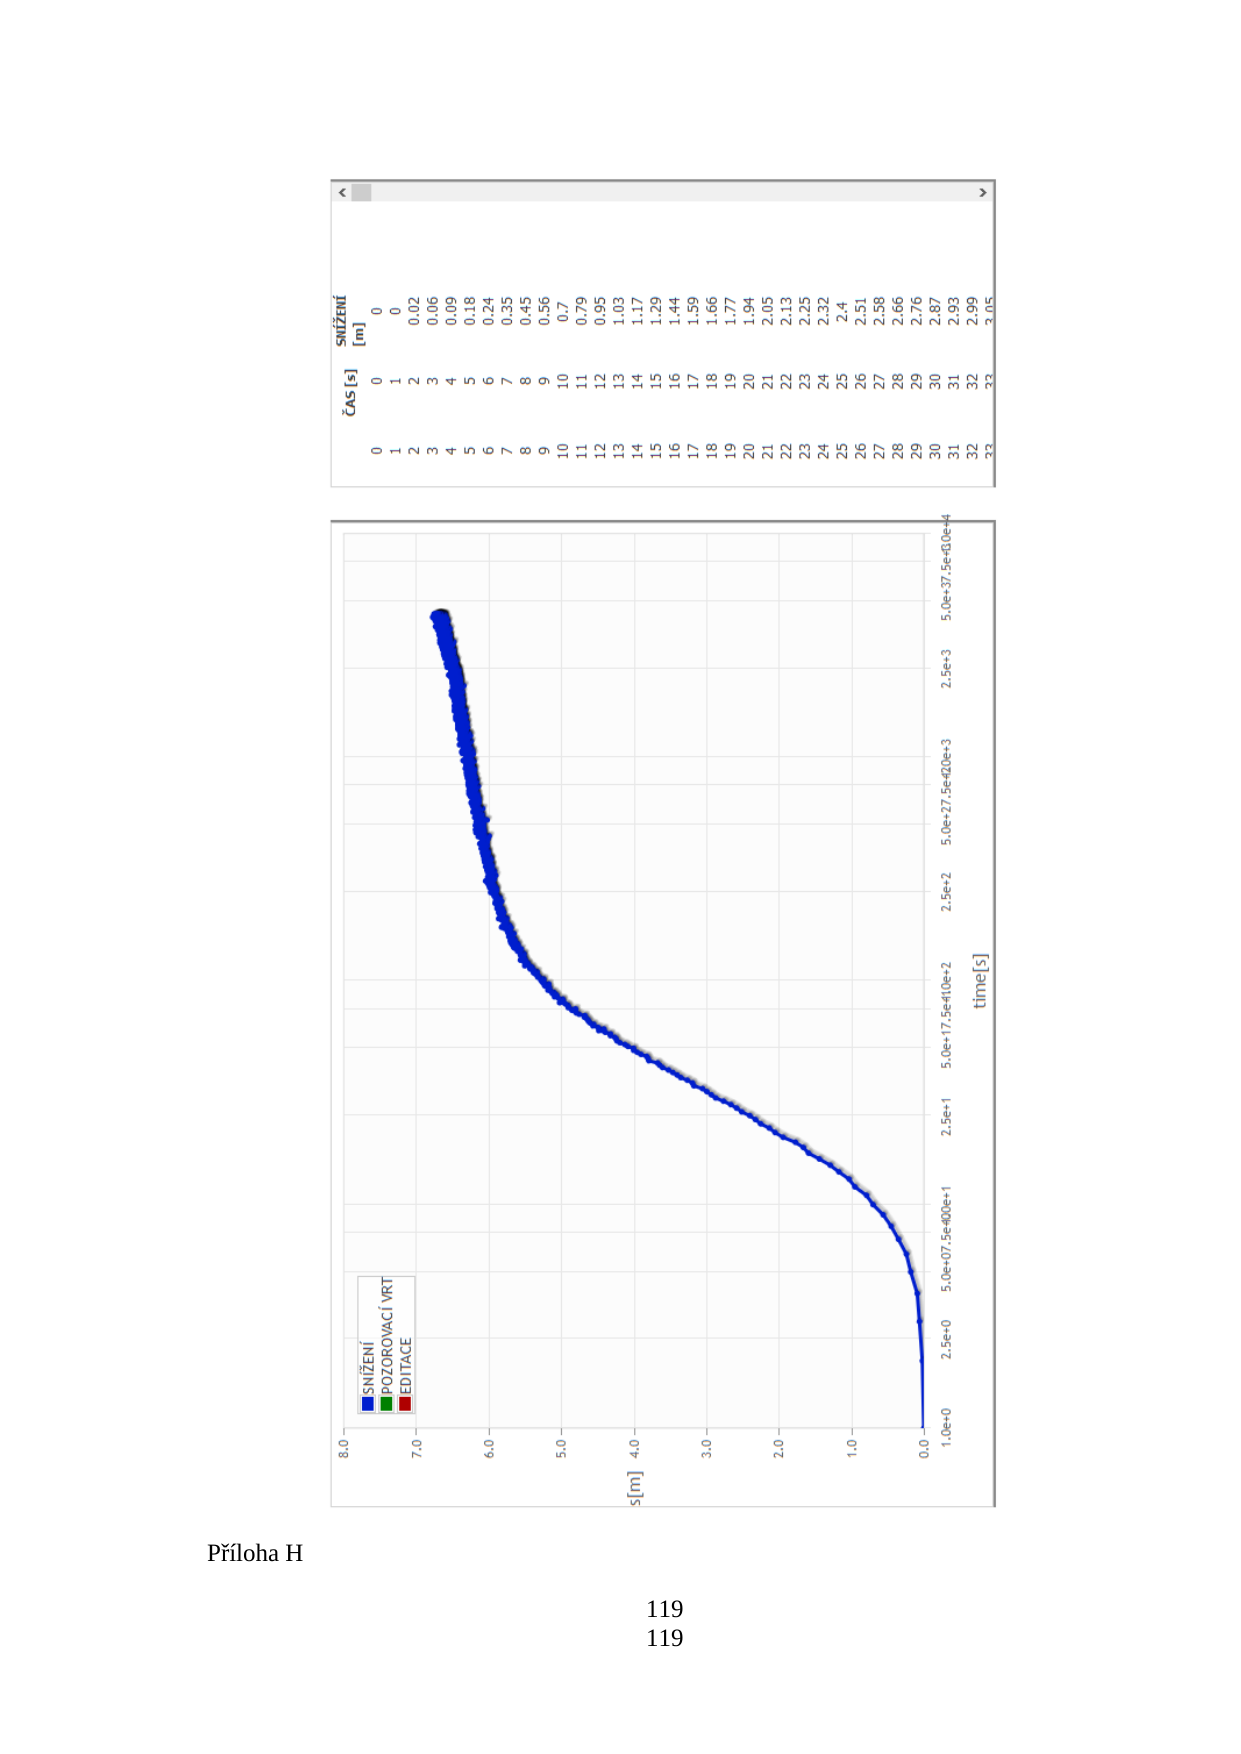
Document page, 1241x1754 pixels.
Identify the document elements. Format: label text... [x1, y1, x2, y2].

picture [326, 177, 1003, 1512]
text Příloha H [207, 1538, 1122, 1567]
